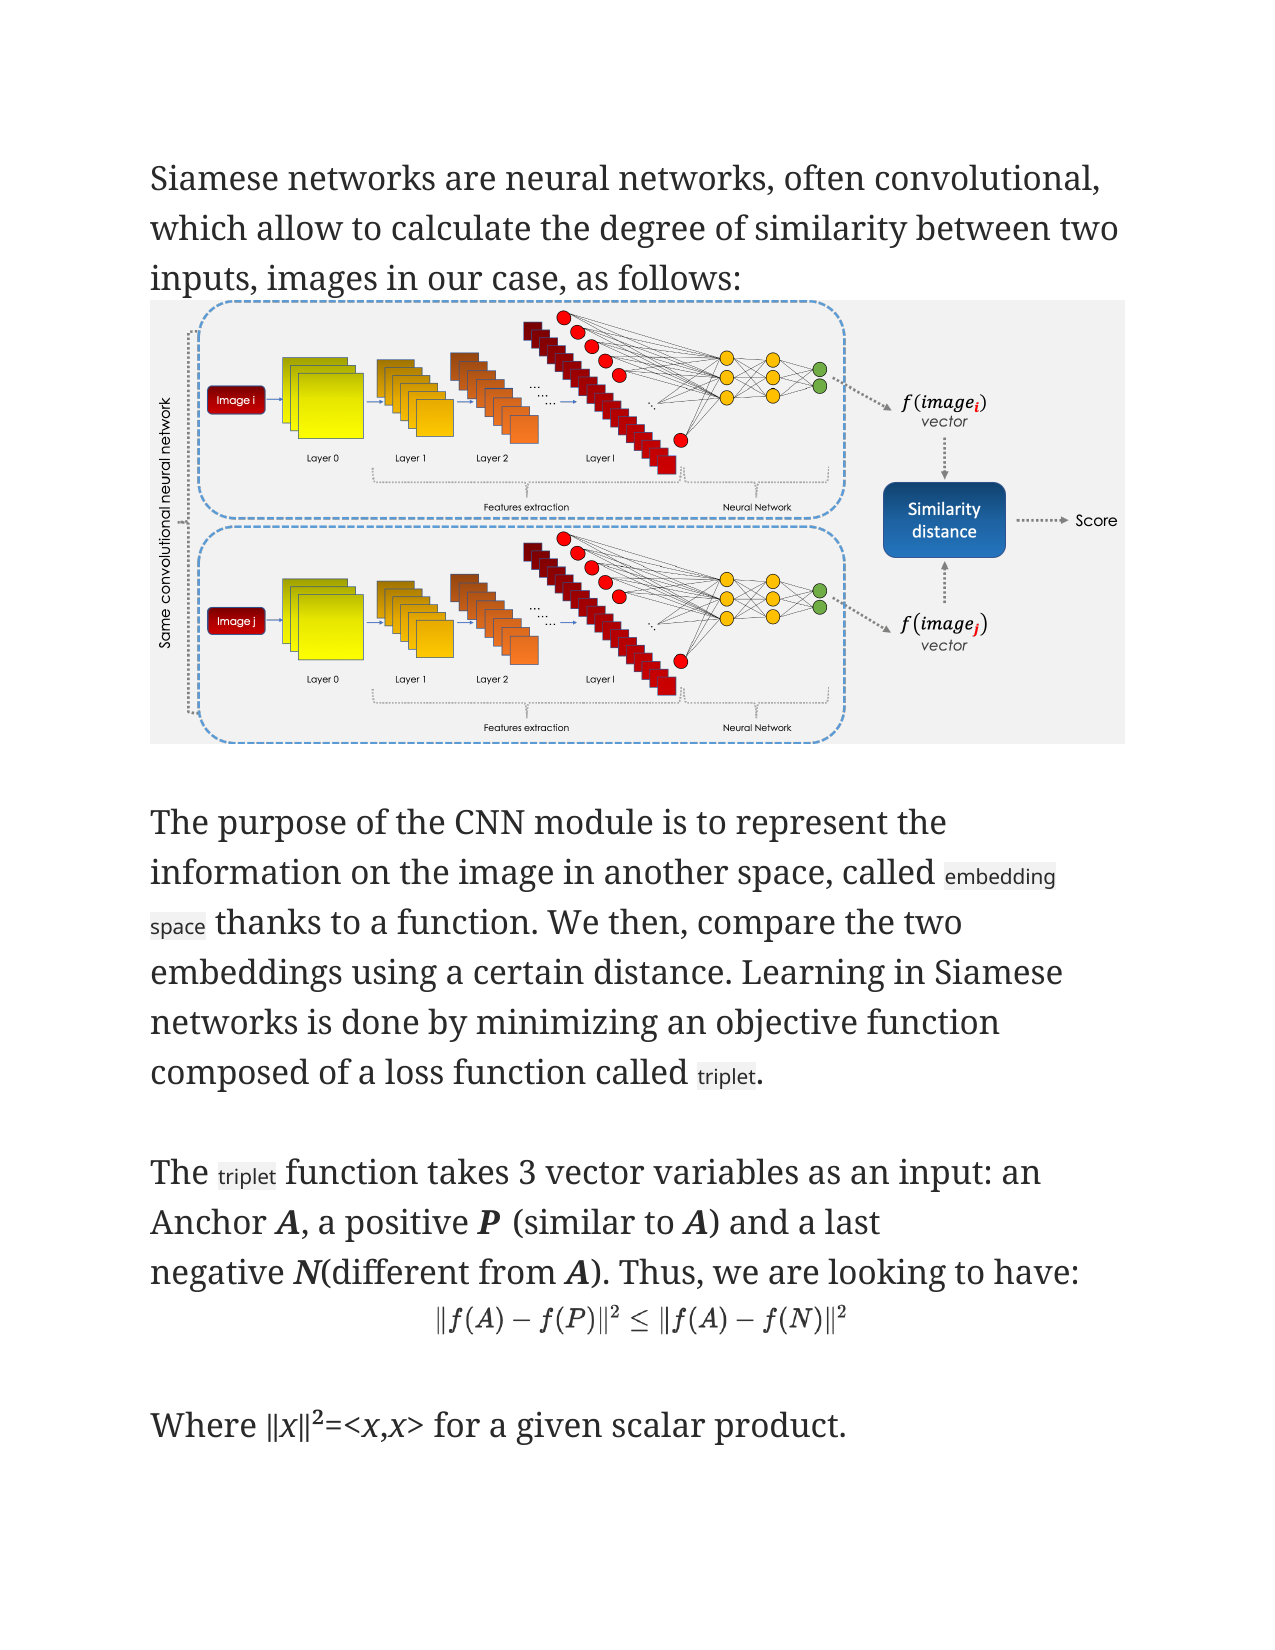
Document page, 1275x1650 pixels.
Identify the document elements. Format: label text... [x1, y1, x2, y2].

text The purpose of the CNN module is to represent the information on the image in another space, called embedding space thanks to a function. We then, compare the two embeddings using a certain distance. Learning in Siamese networks is done by minimizing an objective function composed of a loss function called triplet. [150, 794, 1125, 1094]
picture [150, 300, 1125, 744]
text Where ∥x∥²=<x,x> for a given scalar product. [150, 1397, 1125, 1447]
text The triplet function takes 3 vector variables as an input: an Anchor A, a positive P (similar to A) and a last negative N(different from A). Thus, we are looking to have: [150, 1144, 1125, 1294]
text Siamese networks are neural networks, often convolutional, which allow to calculate the degree of similarity between two inputs, images in our case, as follows: [150, 150, 1125, 300]
picture [150, 1294, 1125, 1347]
